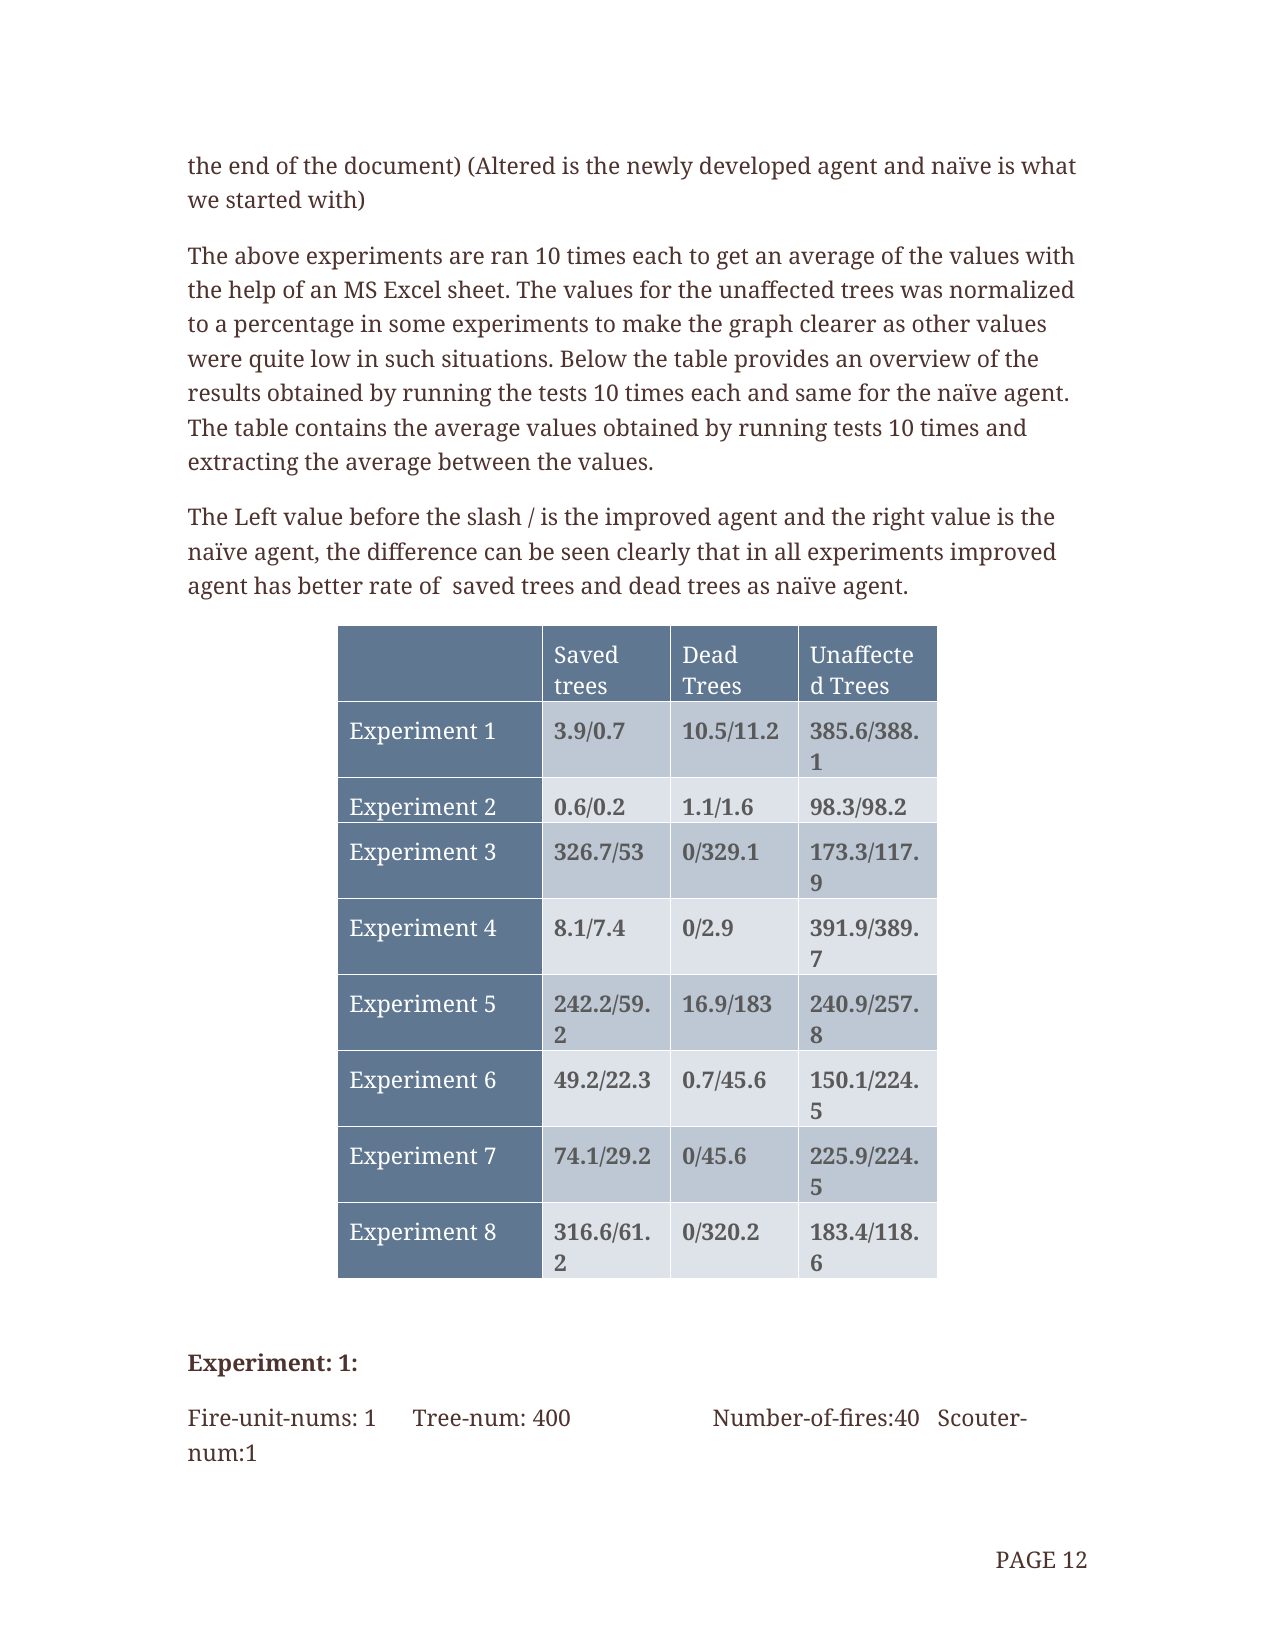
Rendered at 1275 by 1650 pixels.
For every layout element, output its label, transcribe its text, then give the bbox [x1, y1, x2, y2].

text Fire-unit-nums: 1 Tree-num: 400 Number-of-fires:40 Scouter-num:1 [187, 1402, 1087, 1468]
table_cell 98.3/98.2 [799, 778, 937, 822]
text Experiment: 1: [187, 1347, 1087, 1378]
table_header Dead Trees [671, 626, 798, 701]
table_cell 3.9/0.7 [543, 702, 670, 777]
table_cell Experiment 7 [338, 1127, 542, 1202]
text The above experiments are ran 10 times each to get an average of the values with the help of an MS Excel sheet. The values for the unaffected trees was normalized to a percentage in some experiments to make the graph clearer as other values were quite low in such situations. Below the table provides an overview of the results obtained by running the tests 10 times each and same for the naïve agent. The table contains the average values obtained by running tests 10 times and extracting the average between the values. [187, 239, 1087, 477]
table_cell 0/2.9 [671, 899, 798, 974]
table_cell 0/320.2 [671, 1203, 798, 1278]
table_header Unaffected Trees [799, 626, 937, 701]
table_cell 240.9/257.8 [799, 975, 937, 1050]
table_cell 16.9/183 [671, 975, 798, 1050]
table_cell 0.6/0.2 [543, 778, 670, 822]
table_header [338, 626, 542, 701]
table_cell 225.9/224.5 [799, 1127, 937, 1202]
table_cell 173.3/117.9 [799, 823, 937, 898]
table_cell Experiment 1 [338, 702, 542, 777]
table_cell 316.6/61.2 [543, 1203, 670, 1278]
table_cell 242.2/59.2 [543, 975, 670, 1050]
table_header Saved trees [543, 626, 670, 701]
table_cell Experiment 8 [338, 1203, 542, 1278]
text The Left value before the slash / is the improved agent and the right value is the naïve agent, the difference can be seen clearly that in all experiments improved agent has better rate of saved trees and dead trees as naïve agent. [187, 501, 1087, 601]
table_cell 74.1/29.2 [543, 1127, 670, 1202]
table_cell Experiment 4 [338, 899, 542, 974]
table_cell Experiment 3 [338, 823, 542, 898]
table_cell Experiment 6 [338, 1051, 542, 1126]
table_cell 0.7/45.6 [671, 1051, 798, 1126]
table_cell Experiment 5 [338, 975, 542, 1050]
table_cell 326.7/53 [543, 823, 670, 898]
table_cell 183.4/118.6 [799, 1203, 937, 1278]
table_cell 0/45.6 [671, 1127, 798, 1202]
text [187, 150, 1087, 216]
table_cell 8.1/7.4 [543, 899, 670, 974]
table_cell 10.5/11.2 [671, 702, 798, 777]
table_cell 385.6/388.1 [799, 702, 937, 777]
table_cell 1.1/1.6 [671, 778, 798, 822]
table_cell 150.1/224.5 [799, 1051, 937, 1126]
table_cell 0/329.1 [671, 823, 798, 898]
table_cell 49.2/22.3 [543, 1051, 670, 1126]
table_cell Experiment 2 [338, 778, 542, 822]
table_cell 391.9/389.7 [799, 899, 937, 974]
